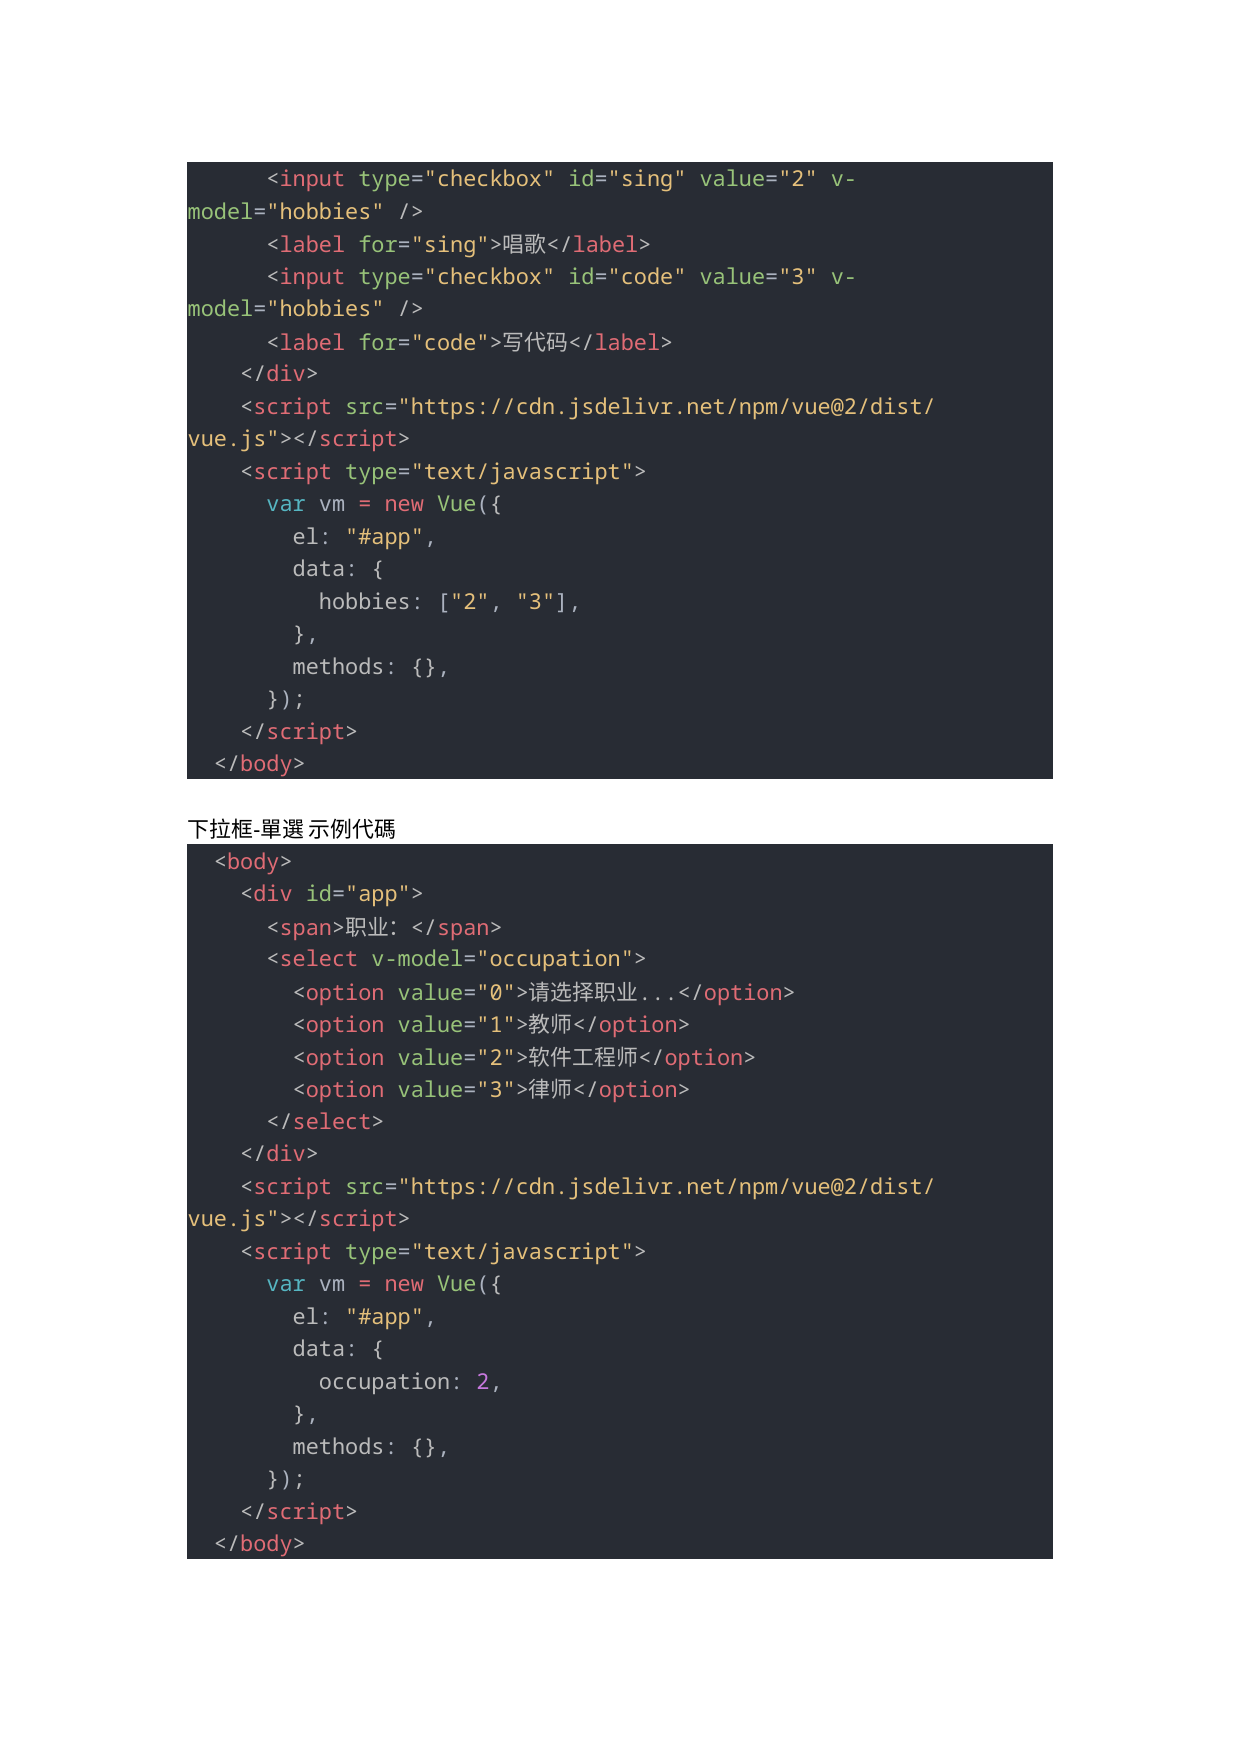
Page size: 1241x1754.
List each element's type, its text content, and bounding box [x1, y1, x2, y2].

text <script type="text/javascript"> [187, 454, 1053, 487]
text </script> [187, 1494, 1053, 1527]
text data: { [187, 1332, 1053, 1364]
text </script> [187, 714, 1053, 747]
text </div> [187, 1137, 1053, 1169]
text </select> [187, 1104, 1053, 1137]
text <option value="0">请选择职业...</option> [187, 974, 1053, 1007]
text <input type="checkbox" id="code" value="3" v-model="hobbies" /> [187, 259, 1053, 324]
text <label for="code">写代码</label> [187, 324, 1053, 357]
text }); [187, 682, 1053, 714]
text <script type="text/javascript"> [187, 1234, 1053, 1267]
text el: "#app", [187, 519, 1053, 552]
text }); [187, 1462, 1053, 1494]
text var vm = new Vue({ [187, 1267, 1053, 1299]
text hobbies: ["2", "3"], [187, 584, 1053, 617]
text <input type="checkbox" id="sing" value="2" v-model="hobbies" /> [187, 162, 1053, 227]
text <label for="sing">唱歌</label> [187, 227, 1053, 259]
text <span>职业：</span> [187, 909, 1053, 942]
text <body> [187, 844, 1053, 877]
text methods: {}, [187, 1429, 1053, 1462]
text <script src="https://cdn.jsdelivr.net/npm/vue@2/dist/vue.js"></script> [187, 1169, 1053, 1234]
text <option value="1">教师</option> [187, 1007, 1053, 1039]
text </div> [187, 357, 1053, 389]
text var vm = new Vue({ [187, 487, 1053, 519]
text }, [187, 617, 1053, 649]
text </body> [187, 747, 1053, 779]
text 下拉框-單選 示例代碼 [187, 812, 1053, 844]
text data: { [187, 552, 1053, 584]
text occupation: 2, [187, 1364, 1053, 1397]
text <script src="https://cdn.jsdelivr.net/npm/vue@2/dist/vue.js"></script> [187, 389, 1053, 454]
text methods: {}, [187, 649, 1053, 682]
text }, [187, 1397, 1053, 1429]
text el: "#app", [187, 1299, 1053, 1332]
text <select v-model="occupation"> [187, 942, 1053, 974]
text </body> [187, 1527, 1053, 1559]
text <div id="app"> [187, 877, 1053, 909]
text <option value="2">软件工程师</option> [187, 1039, 1053, 1072]
text <option value="3">律师</option> [187, 1072, 1053, 1104]
